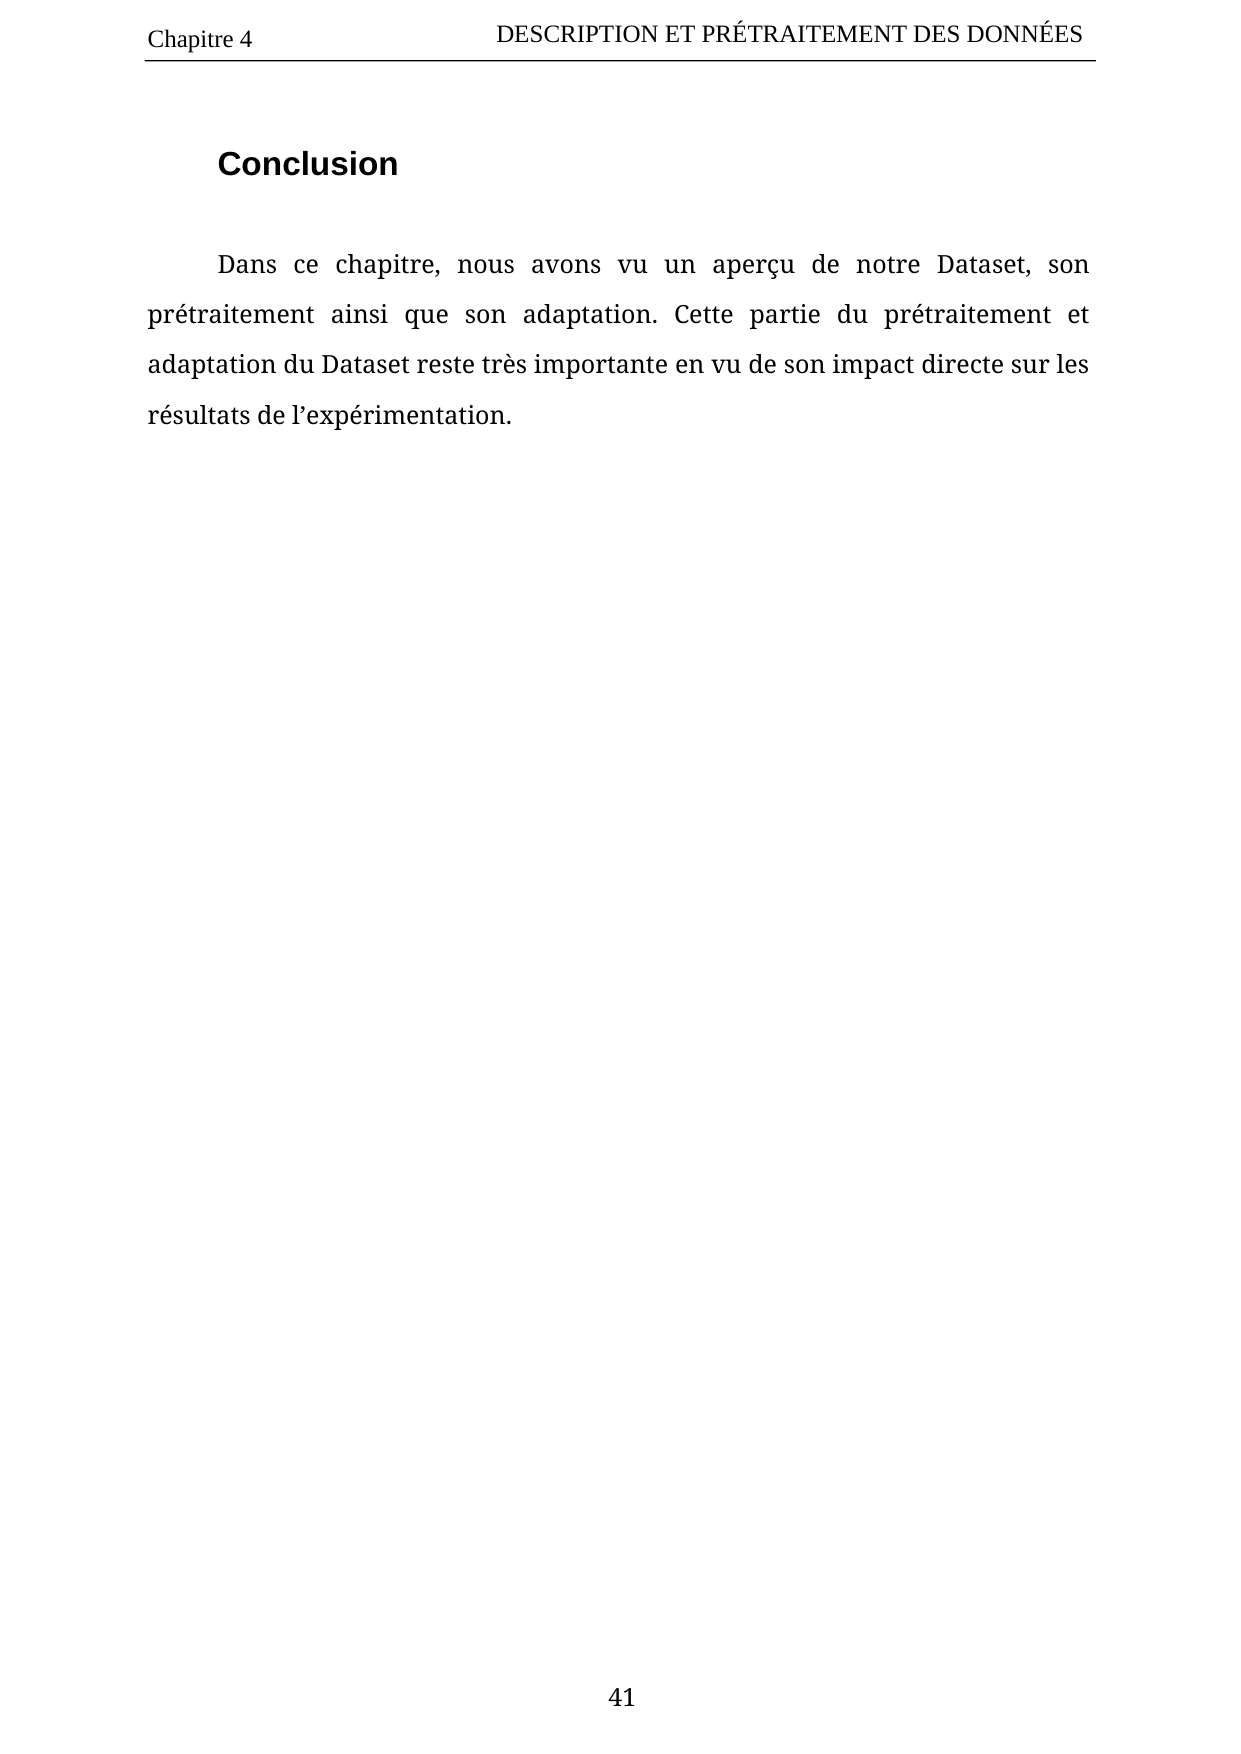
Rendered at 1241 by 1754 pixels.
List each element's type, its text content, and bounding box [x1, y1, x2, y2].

subtitle Conclusion [217, 144, 1219, 183]
text Dans ce chapitre, nous avons vu un aperçu de notre Dataset, son prétraitement ainsi que son adaptation. Cette partie du prétraitement et adaptation du Dataset reste très importante en vu de son impact directe sur les résultats de l’expérimentation. [147, 246, 1090, 431]
